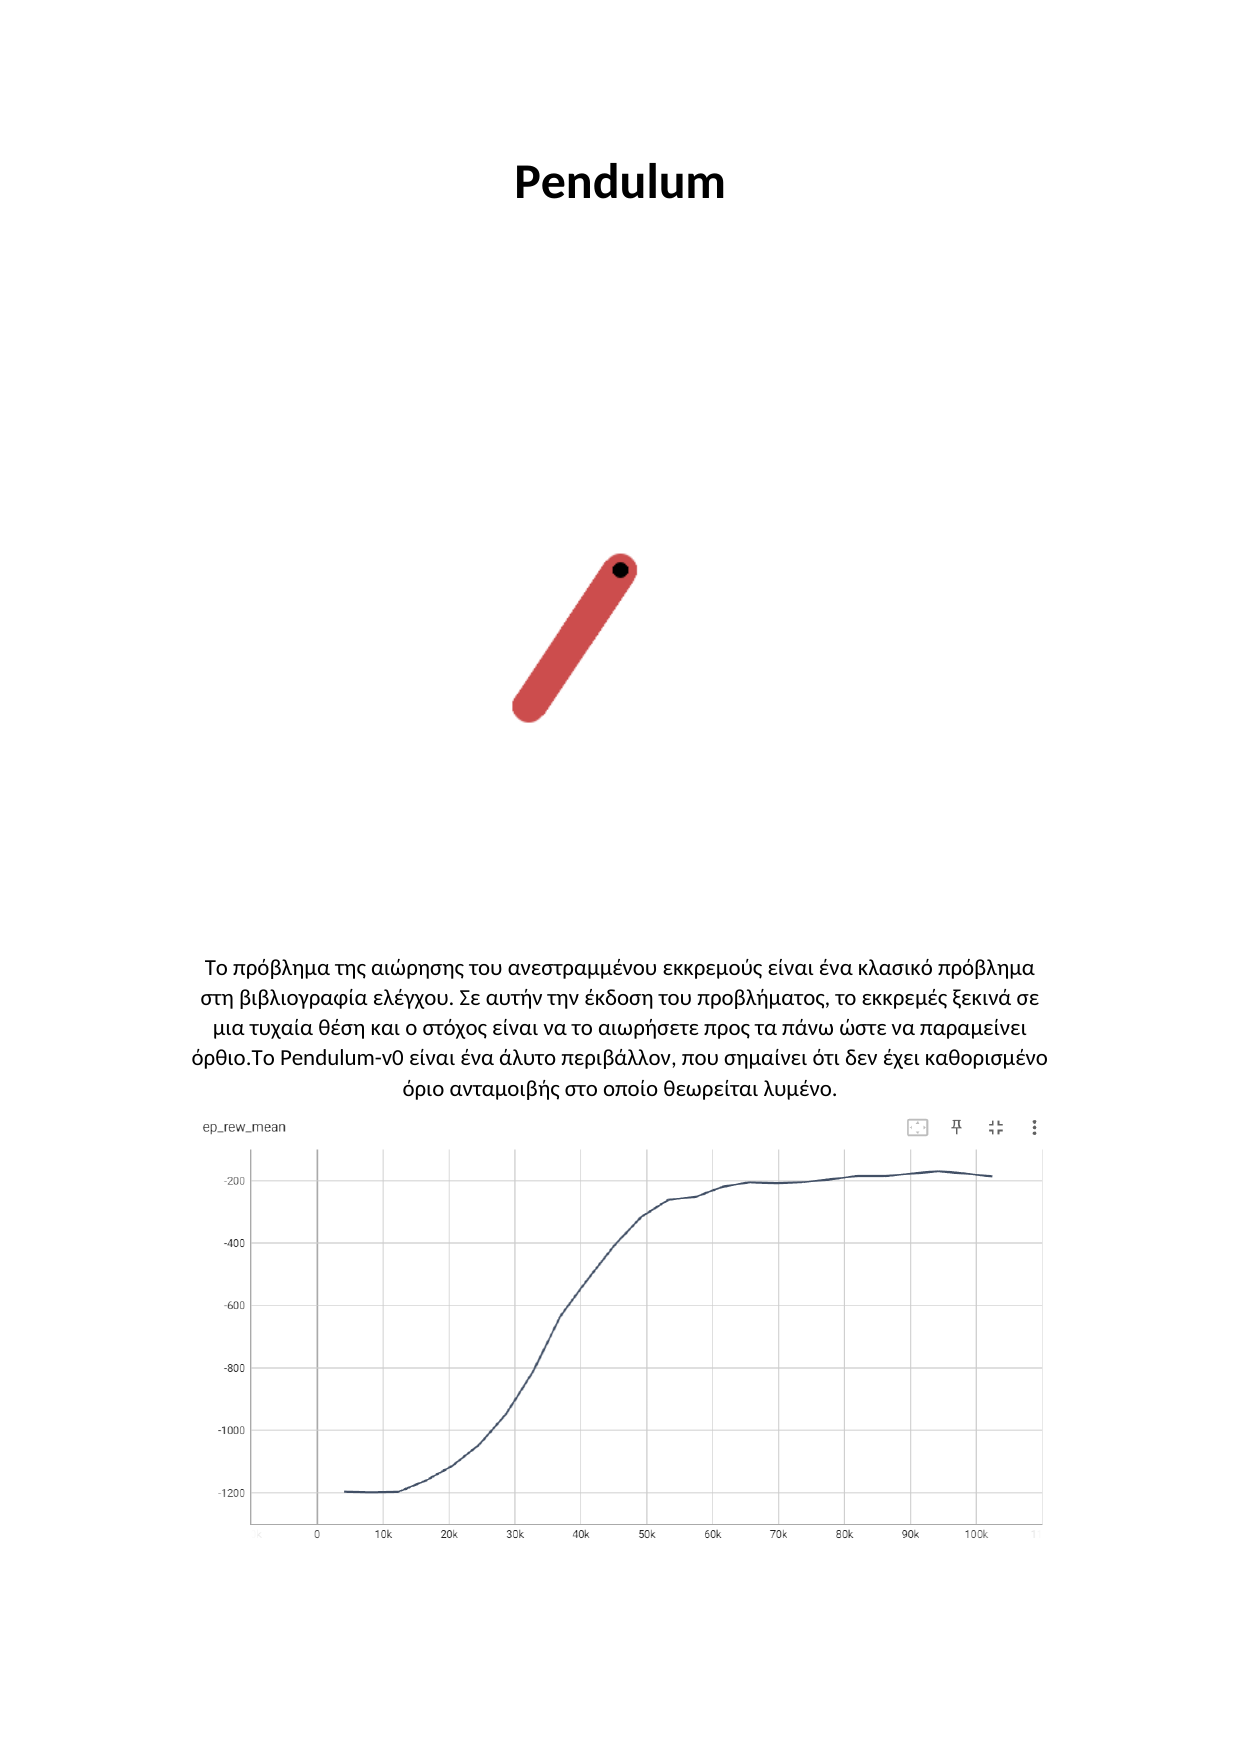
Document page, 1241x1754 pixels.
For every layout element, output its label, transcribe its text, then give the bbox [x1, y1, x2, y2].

text Το πρόβλημα της αιώρησης του ανεστραμμένου εκκρεμούς είναι ένα κλασικό πρόβλημα στη βιβλιογραφία ελέγχου. Σε αυτήν την έκδοση του προβλήματος, το εκκρεμές ξεκινά σε μια τυχαία θέση και ο στόχος είναι να το αιωρήσετε προς τα πάνω ώστε να παραμείνει όρθιο.Το Pendulum-v0 είναι ένα άλυτο περιβάλλον, που σημαίνει ότι δεν έχει καθορισμένο όριο ανταμοιβής στο οποίο θεωρείται λυμένο. [187, 953, 1053, 1103]
picture [187, 1103, 1053, 1554]
picture [262, 213, 978, 929]
